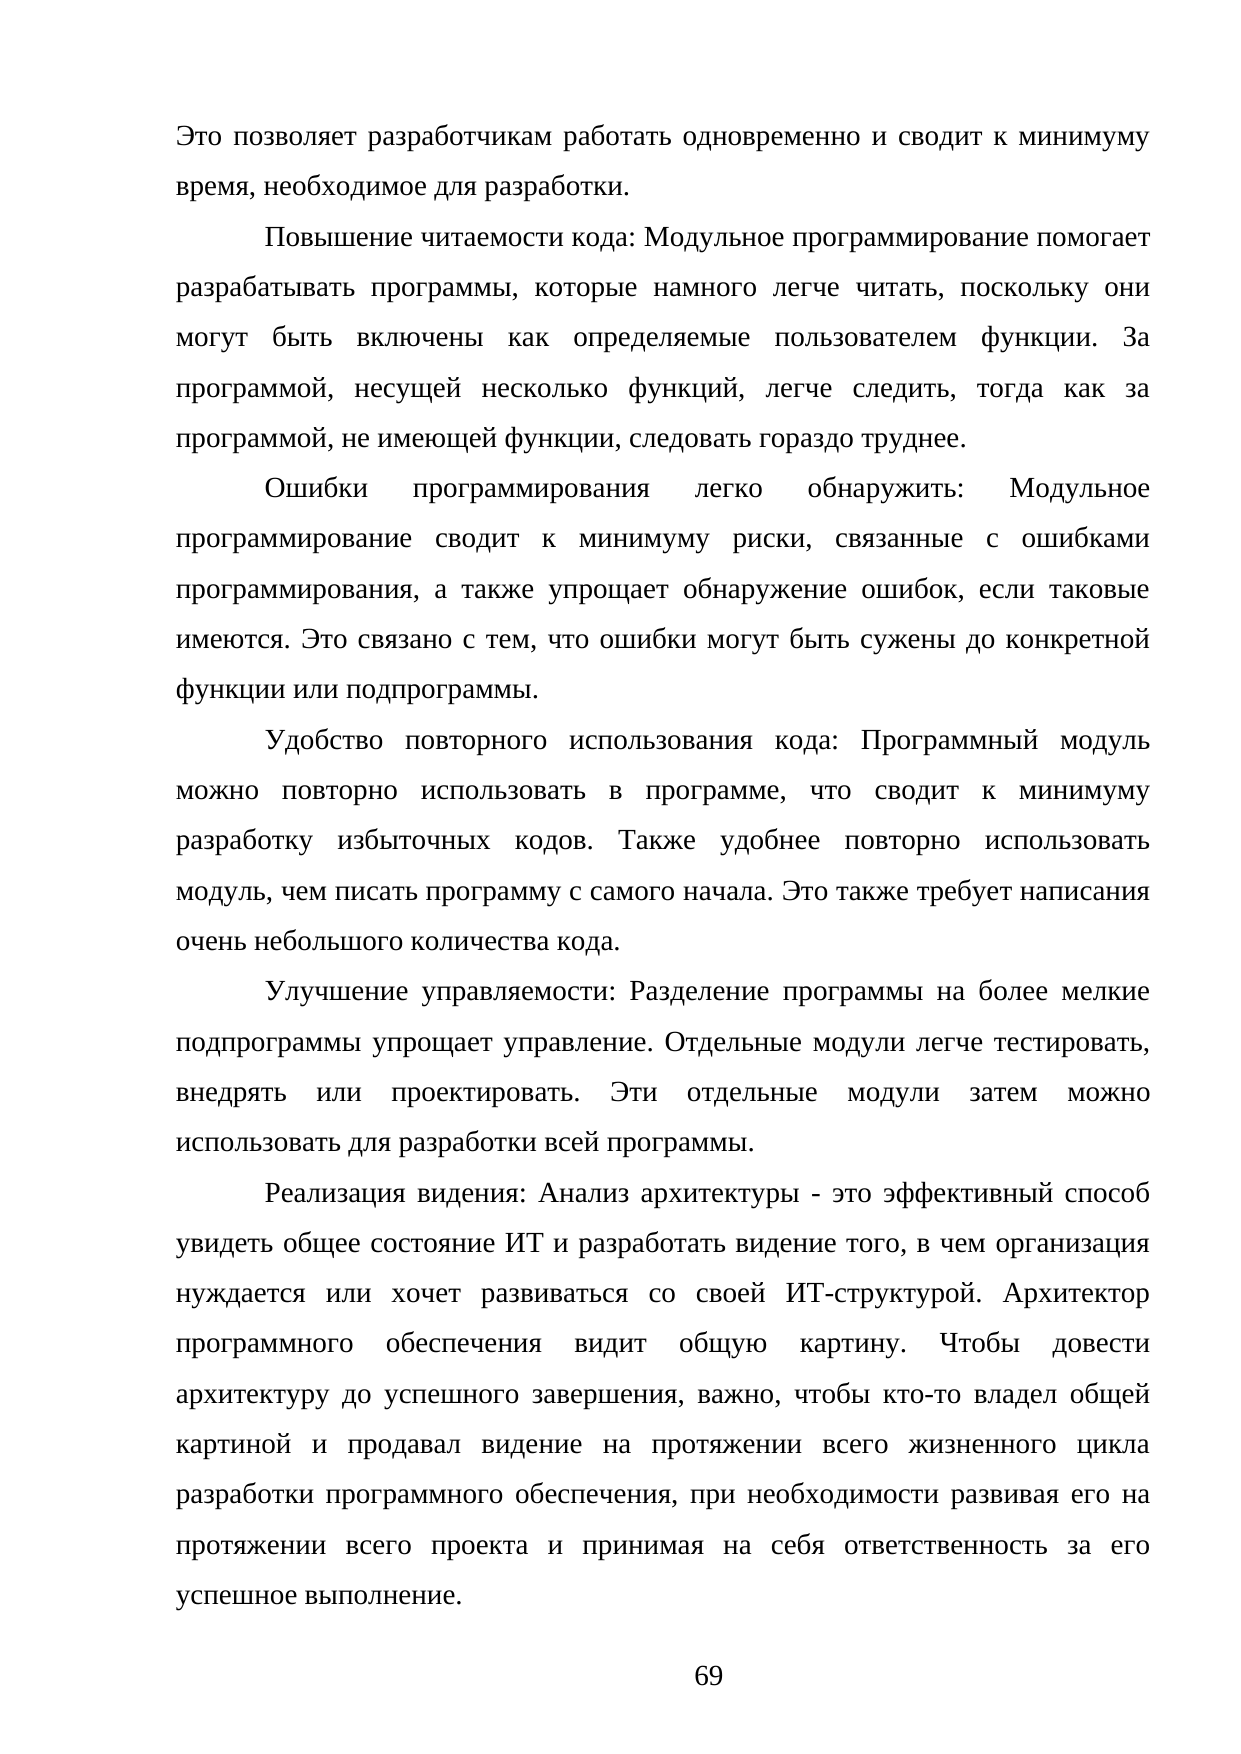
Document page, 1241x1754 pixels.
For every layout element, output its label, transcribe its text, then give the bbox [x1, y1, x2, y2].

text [176, 118, 1151, 202]
text Улучшение управляемости: Разделение программы на более мелкие подпрограммы упрощает управление. Отдельные модули легче тестировать, внедрять или проектировать. Эти отдельные модули затем можно использовать для разработки всей программы. [176, 973, 1151, 1158]
text Реализация видения: Анализ архитектуры - это эффективный способ увидеть общее состояние ИТ и разработать видение того, в чем организация нуждается или хочет развиваться со своей ИТ-структурой. Архитектор программного обеспечения видит общую картину. Чтобы довести архитектуру до успешного завершения, важно, чтобы кто-то владел общей картиной и продавал видение на протяжении всего жизненного цикла разработки программного обеспечения, при необходимости развивая его на протяжении всего проекта и принимая на себя ответственность за его успешное выполнение. [176, 1175, 1151, 1611]
text Ошибки программирования легко обнаружить: Модульное программирование сводит к минимуму риски, связанные с ошибками программирования, а также упрощает обнаружение ошибок, если таковые имеются. Это связано с тем, что ошибки могут быть сужены до конкретной функции или подпрограммы. [176, 470, 1151, 705]
text Удобство повторного использования кода: Программный модуль можно повторно использовать в программе, что сводит к минимуму разработку избыточных кодов. Также удобнее повторно использовать модуль, чем писать программу с самого начала. Это также требует написания очень небольшого количества кода. [176, 722, 1151, 957]
text Повышение читаемости кода: Модульное программирование помогает разрабатывать программы, которые намного легче читать, поскольку они могут быть включены как определяемые пользователем функции. За программой, несущей несколько функций, легче следить, тогда как за программой, не имеющей функции, следовать гораздо труднее. [176, 219, 1151, 453]
